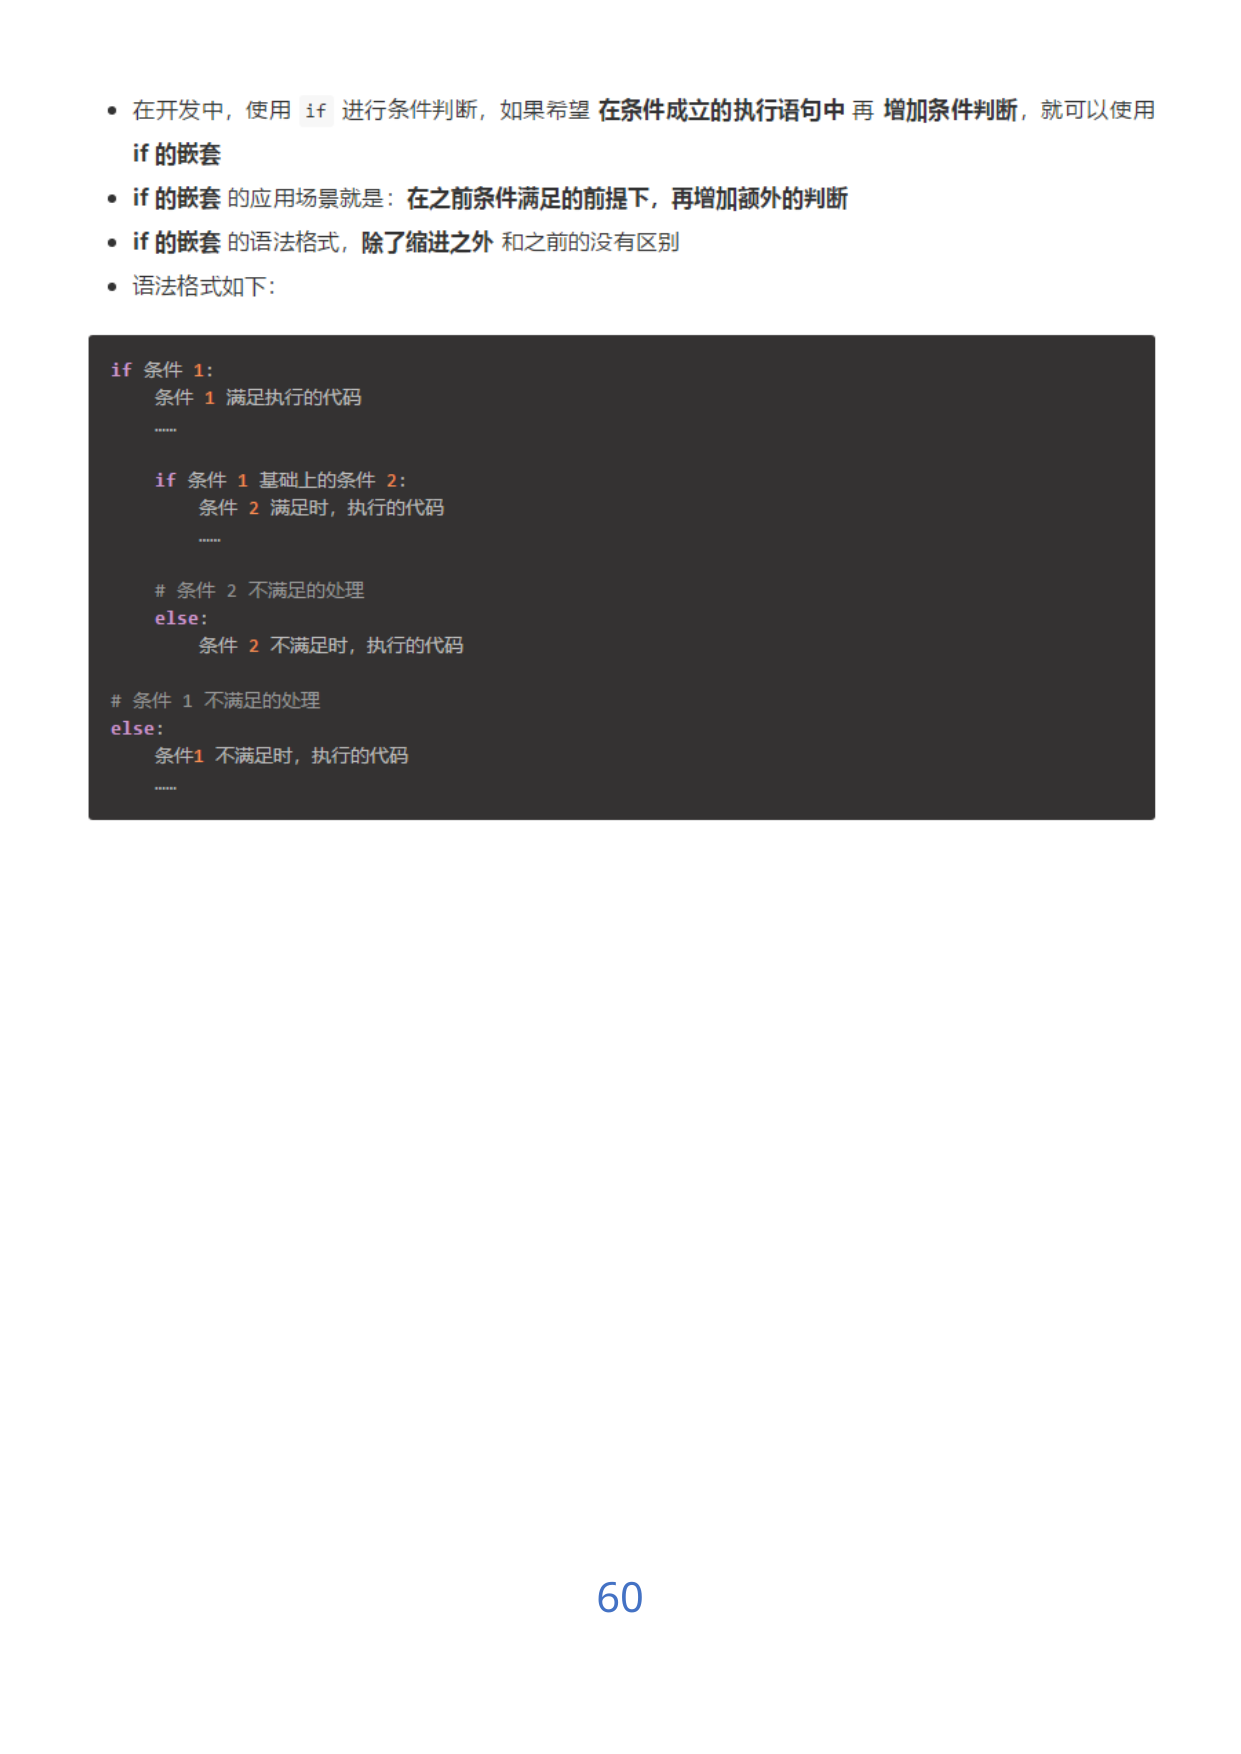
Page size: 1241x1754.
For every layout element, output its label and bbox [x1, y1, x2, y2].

picture [75, 90, 1165, 845]
